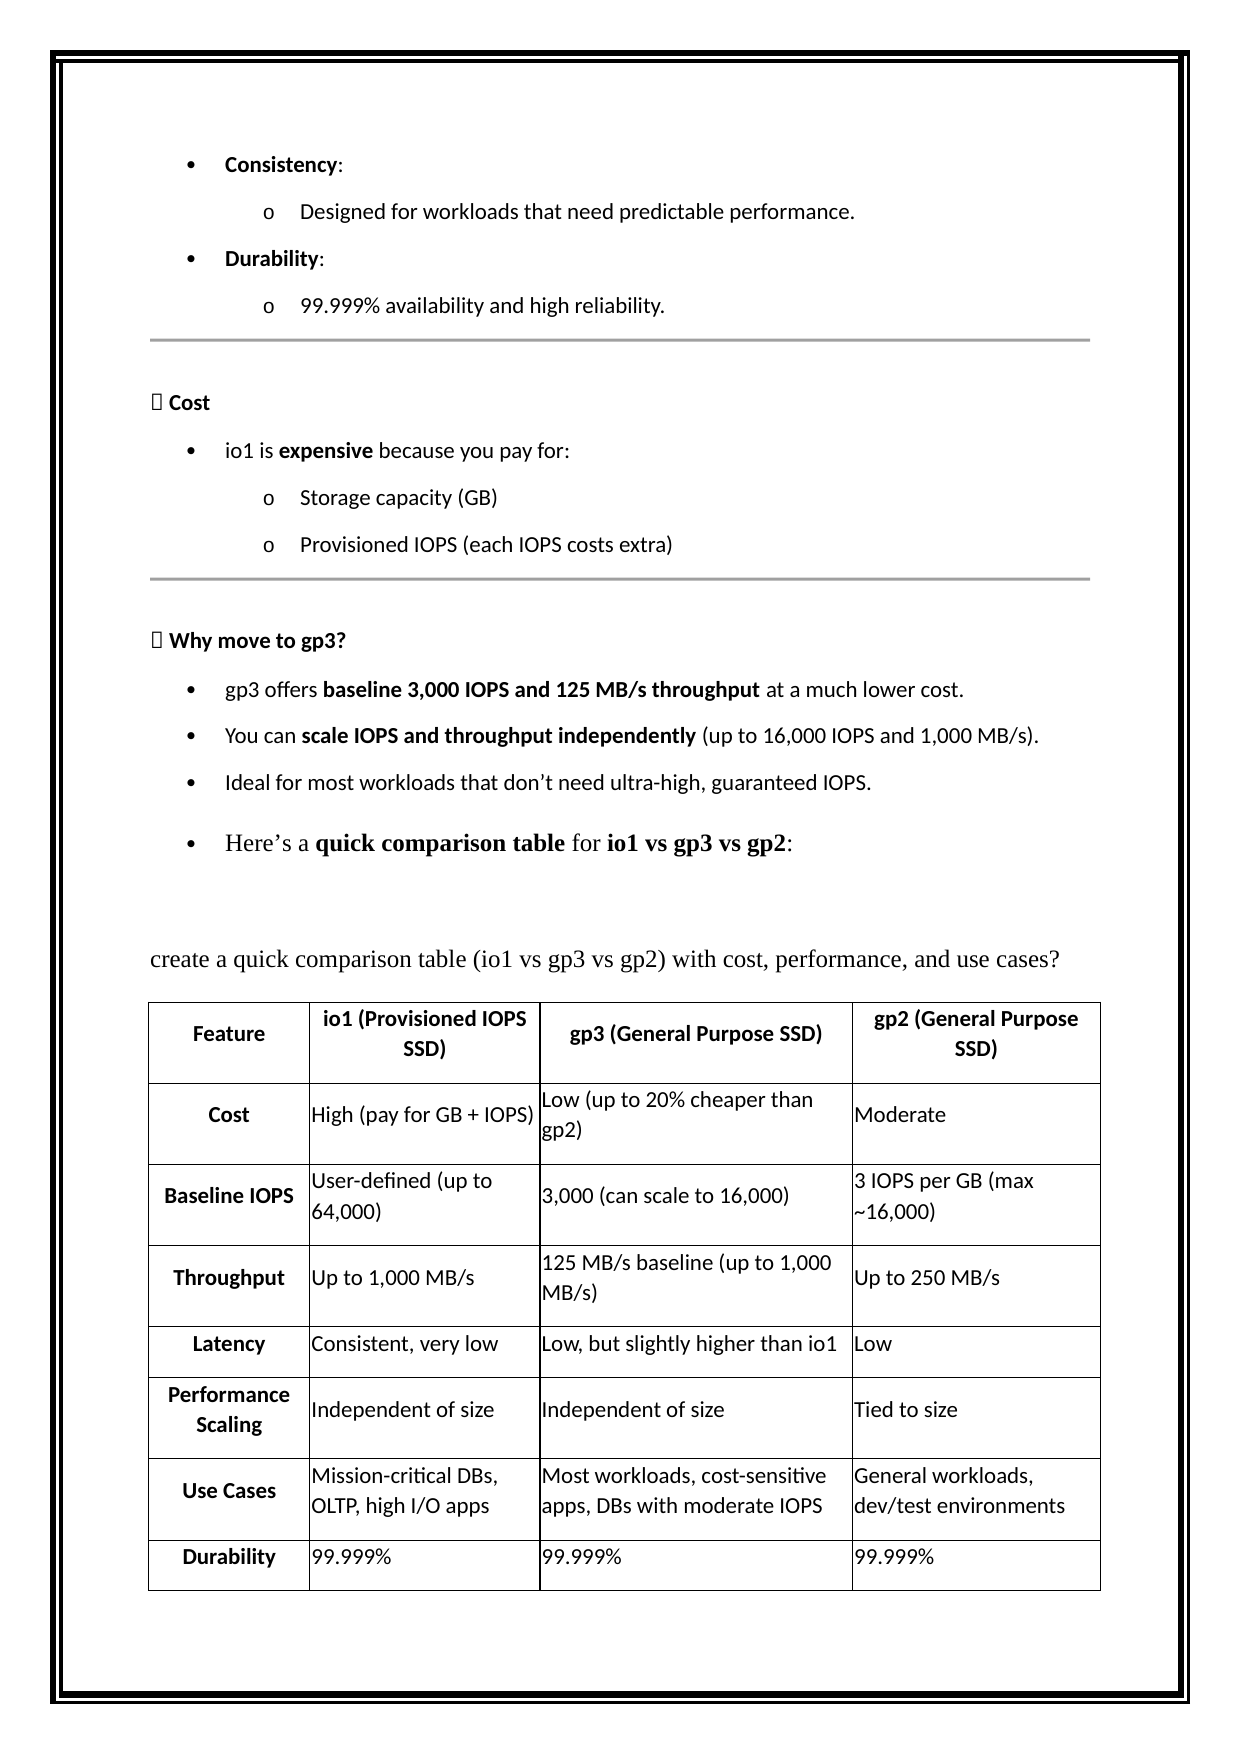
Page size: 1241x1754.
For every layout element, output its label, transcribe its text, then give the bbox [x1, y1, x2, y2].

table_cell 99.999% [541, 1541, 852, 1590]
list Ideal for most workloads that don’t need ultra-high, guaranteed IOPS. [187, 768, 1090, 797]
list Designed for workloads that need predictable performance. [262, 197, 1090, 225]
list gp3 offers baseline 3,000 IOPS and 125 MB/s throughput at a much lower cost. [187, 675, 1090, 703]
table_cell High (pay for GB + IOPS) [310, 1084, 539, 1164]
table_cell Independent of size [310, 1378, 539, 1458]
table_cell Performance Scaling [149, 1378, 309, 1458]
list io1 is expensive because you pay for: [187, 436, 1090, 464]
table_cell Latency [149, 1327, 309, 1377]
text create a quick comparison table (io1 vs gp3 vs gp2) with cost, performance, and use cases? [150, 944, 1090, 972]
table_cell Low, but slightly higher than io1 [541, 1327, 852, 1377]
list 99.999% availability and high reliability. [262, 291, 1090, 320]
table_cell Durability [149, 1541, 309, 1590]
table_cell Independent of size [541, 1378, 852, 1458]
text ✅ Why move to gp3? [150, 624, 1090, 656]
table_cell Baseline IOPS [149, 1165, 309, 1245]
table_cell Up to 250 MB/s [853, 1246, 1100, 1326]
table_cell Up to 1,000 MB/s [310, 1246, 539, 1326]
table_header gp3 (General Purpose SSD) [541, 1003, 852, 1083]
table_header io1 (Provisioned IOPS SSD) [310, 1003, 539, 1083]
list Here’s a quick comparison table for io1 vs gp3 vs gp2: [187, 828, 1090, 857]
list Provisioned IOPS (each IOPS costs extra) [262, 530, 1090, 559]
list Consistency: [187, 150, 1090, 178]
table_cell Use Cases [149, 1459, 309, 1539]
table_header Feature [149, 1003, 309, 1083]
table_cell 99.999% [310, 1541, 539, 1590]
list Storage capacity (GB) [262, 483, 1090, 511]
table_cell User-defined (up to 64,000) [310, 1165, 539, 1245]
table_header gp2 (General Purpose SSD) [853, 1003, 1100, 1083]
table_cell Low (up to 20% cheaper than gp2) [541, 1084, 852, 1164]
table_cell Consistent, very low [310, 1327, 539, 1377]
table_cell Tied to size [853, 1378, 1100, 1458]
table_cell Mission-critical DBs, OLTP, high I/O apps [310, 1459, 539, 1539]
table_cell Cost [149, 1084, 309, 1164]
table_cell Moderate [853, 1084, 1100, 1164]
list You can scale IOPS and throughput independently (up to 16,000 IOPS and 1,000 MB/s). [187, 722, 1090, 750]
table_cell 3 IOPS per GB (max ~16,000) [853, 1165, 1100, 1245]
table_cell General workloads, dev/test environments [853, 1459, 1100, 1539]
table_cell Low [853, 1327, 1100, 1377]
table_cell 3,000 (can scale to 16,000) [541, 1165, 852, 1245]
table_cell Throughput [149, 1246, 309, 1326]
list Durability: [187, 244, 1090, 272]
table_cell 99.999% [853, 1541, 1100, 1590]
text ✅ Cost [150, 385, 1090, 417]
table_cell 125 MB/s baseline (up to 1,000 MB/s) [541, 1246, 852, 1326]
table_cell Most workloads, cost-sensitive apps, DBs with moderate IOPS [541, 1459, 852, 1539]
